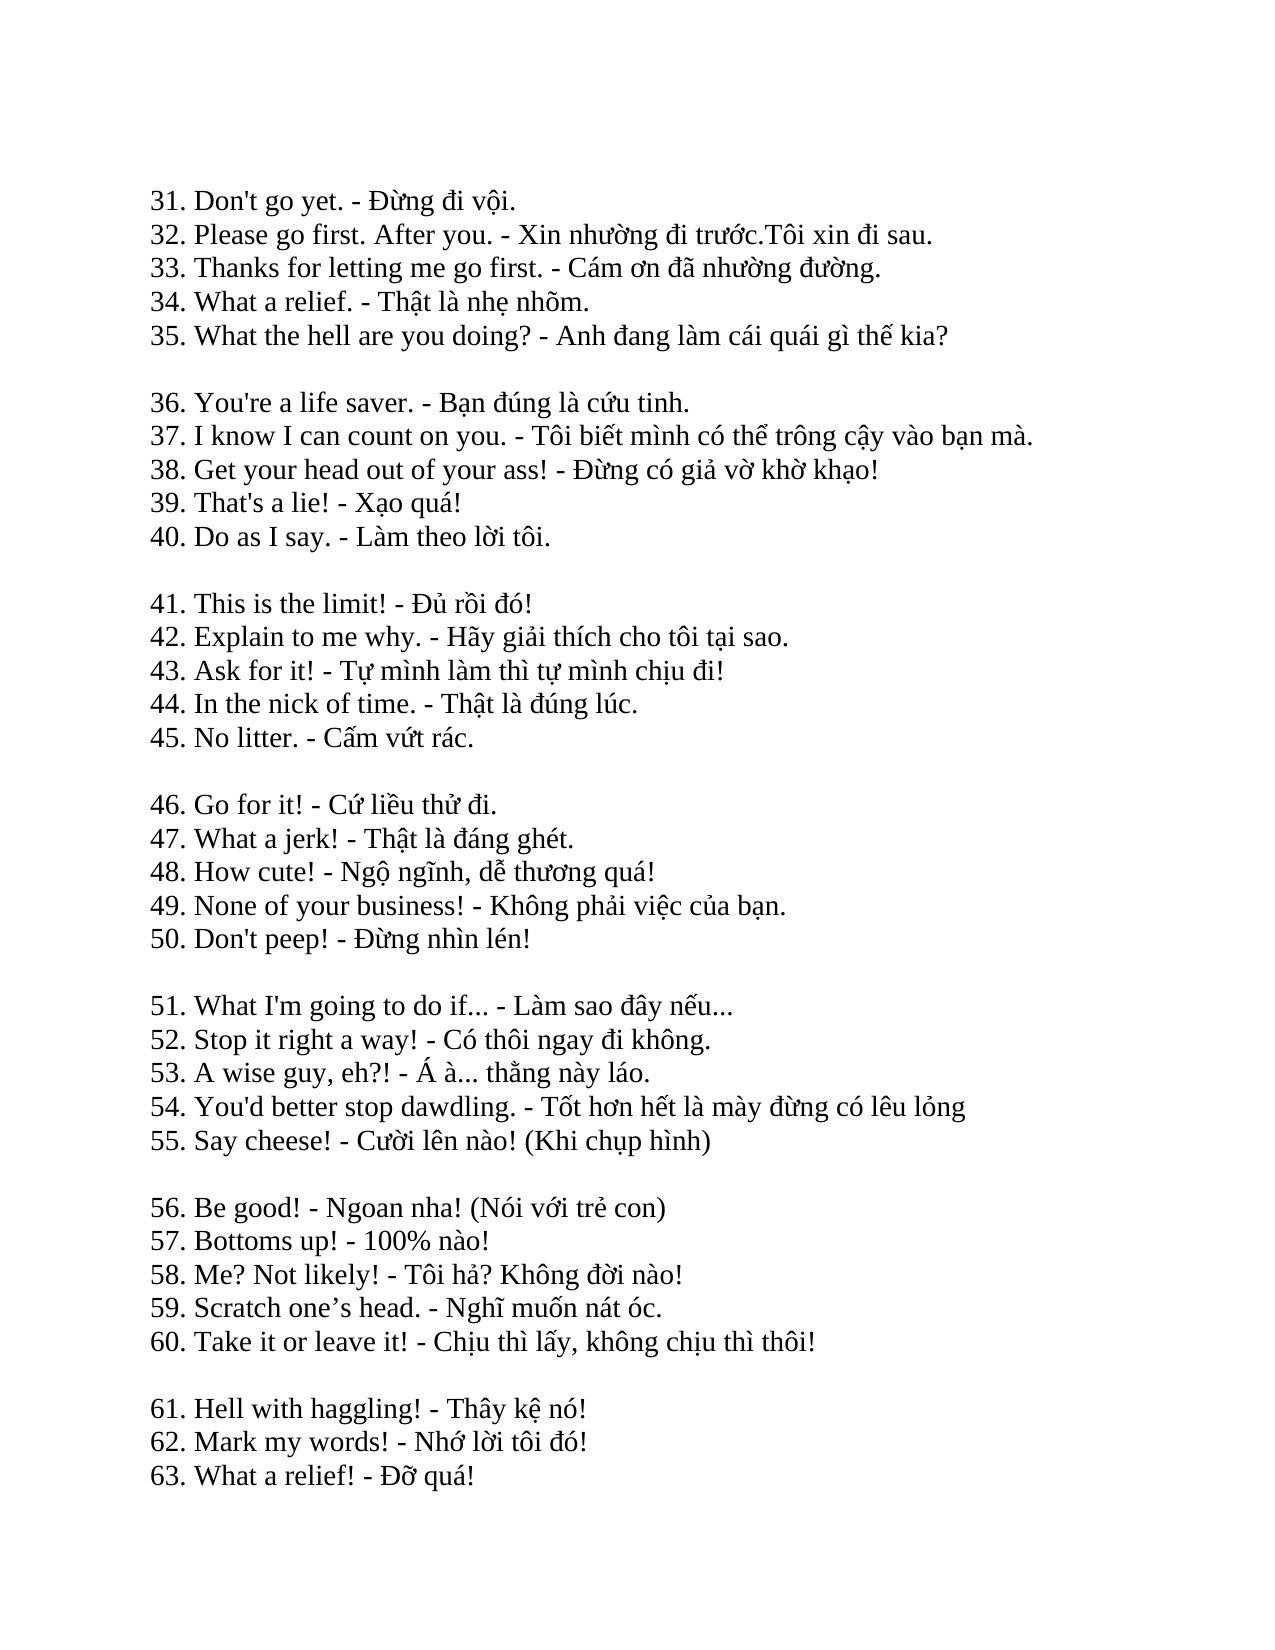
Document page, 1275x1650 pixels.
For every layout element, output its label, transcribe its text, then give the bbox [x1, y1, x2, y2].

text 48. How cute! - Ngộ ngĩnh, dễ thương quá! [150, 854, 1125, 888]
text 39. That's a lie! - Xạo quá! [150, 485, 1125, 519]
text 56. Be good! - Ngoan nha! (Nói với trẻ con) [150, 1190, 1125, 1223]
text 61. Hell with haggling! - Thây kệ nó! [150, 1391, 1125, 1424]
text 60. Take it or leave it! - Chịu thì lấy, không chịu thì thôi! [150, 1324, 1125, 1357]
text 32. Please go first. After you. - Xin nhường đi trước.Tôi xin đi sau. [150, 217, 1125, 251]
text 46. Go for it! - Cứ liều thử đi. [150, 787, 1125, 821]
text 57. Bottoms up! - 100% nào! [150, 1223, 1125, 1257]
text 31. Don't go yet. - Đừng đi vội. [150, 183, 1125, 217]
text 51. What I'm going to do if... - Làm sao đây nếu... [150, 988, 1125, 1022]
text 58. Me? Not likely! - Tôi hả? Không đời nào! [150, 1257, 1125, 1290]
text 59. Scratch one’s head. - Nghĩ muốn nát óc. [150, 1290, 1125, 1324]
text 38. Get your head out of your ass! - Đừng có giả vờ khờ khạo! [150, 452, 1125, 485]
text 37. I know I can count on you. - Tôi biết mình có thể trông cậy vào bạn mà. [150, 418, 1125, 452]
text 63. What a relief! - Đỡ quá! [150, 1458, 1125, 1492]
text 41. This is the limit! - Đủ rồi đó! [150, 586, 1125, 619]
text 36. You're a life saver. - Bạn đúng là cứu tinh. [150, 385, 1125, 418]
text 50. Don't peep! - Đừng nhìn lén! [150, 921, 1125, 955]
text 34. What a relief. - Thật là nhẹ nhõm. [150, 284, 1125, 318]
text 55. Say cheese! - Cười lên nào! (Khi chụp hình) [150, 1123, 1125, 1156]
text 45. No litter. - Cấm vứt rác. [150, 720, 1125, 754]
text 42. Explain to me why. - Hãy giải thích cho tôi tại sao. [150, 619, 1125, 653]
text 43. Ask for it! - Tự mình làm thì tự mình chịu đi! [150, 653, 1125, 687]
text 53. A wise guy, eh?! - Á à... thằng này láo. [150, 1056, 1125, 1089]
text 54. You'd better stop dawdling. - Tốt hơn hết là mày đừng có lêu lỏng [150, 1089, 1125, 1123]
text 44. In the nick of time. - Thật là đúng lúc. [150, 687, 1125, 720]
text 52. Stop it right a way! - Có thôi ngay đi không. [150, 1022, 1125, 1056]
text 47. What a jerk! - Thật là đáng ghét. [150, 821, 1125, 854]
text 33. Thanks for letting me go first. - Cám ơn đã nhường đường. [150, 251, 1125, 284]
text 49. None of your business! - Không phải việc của bạn. [150, 888, 1125, 921]
text 40. Do as I say. - Làm theo lời tôi. [150, 519, 1125, 552]
text 62. Mark my words! - Nhớ lời tôi đó! [150, 1424, 1125, 1458]
text 35. What the hell are you doing? - Anh đang làm cái quái gì thế kia? [150, 318, 1125, 351]
